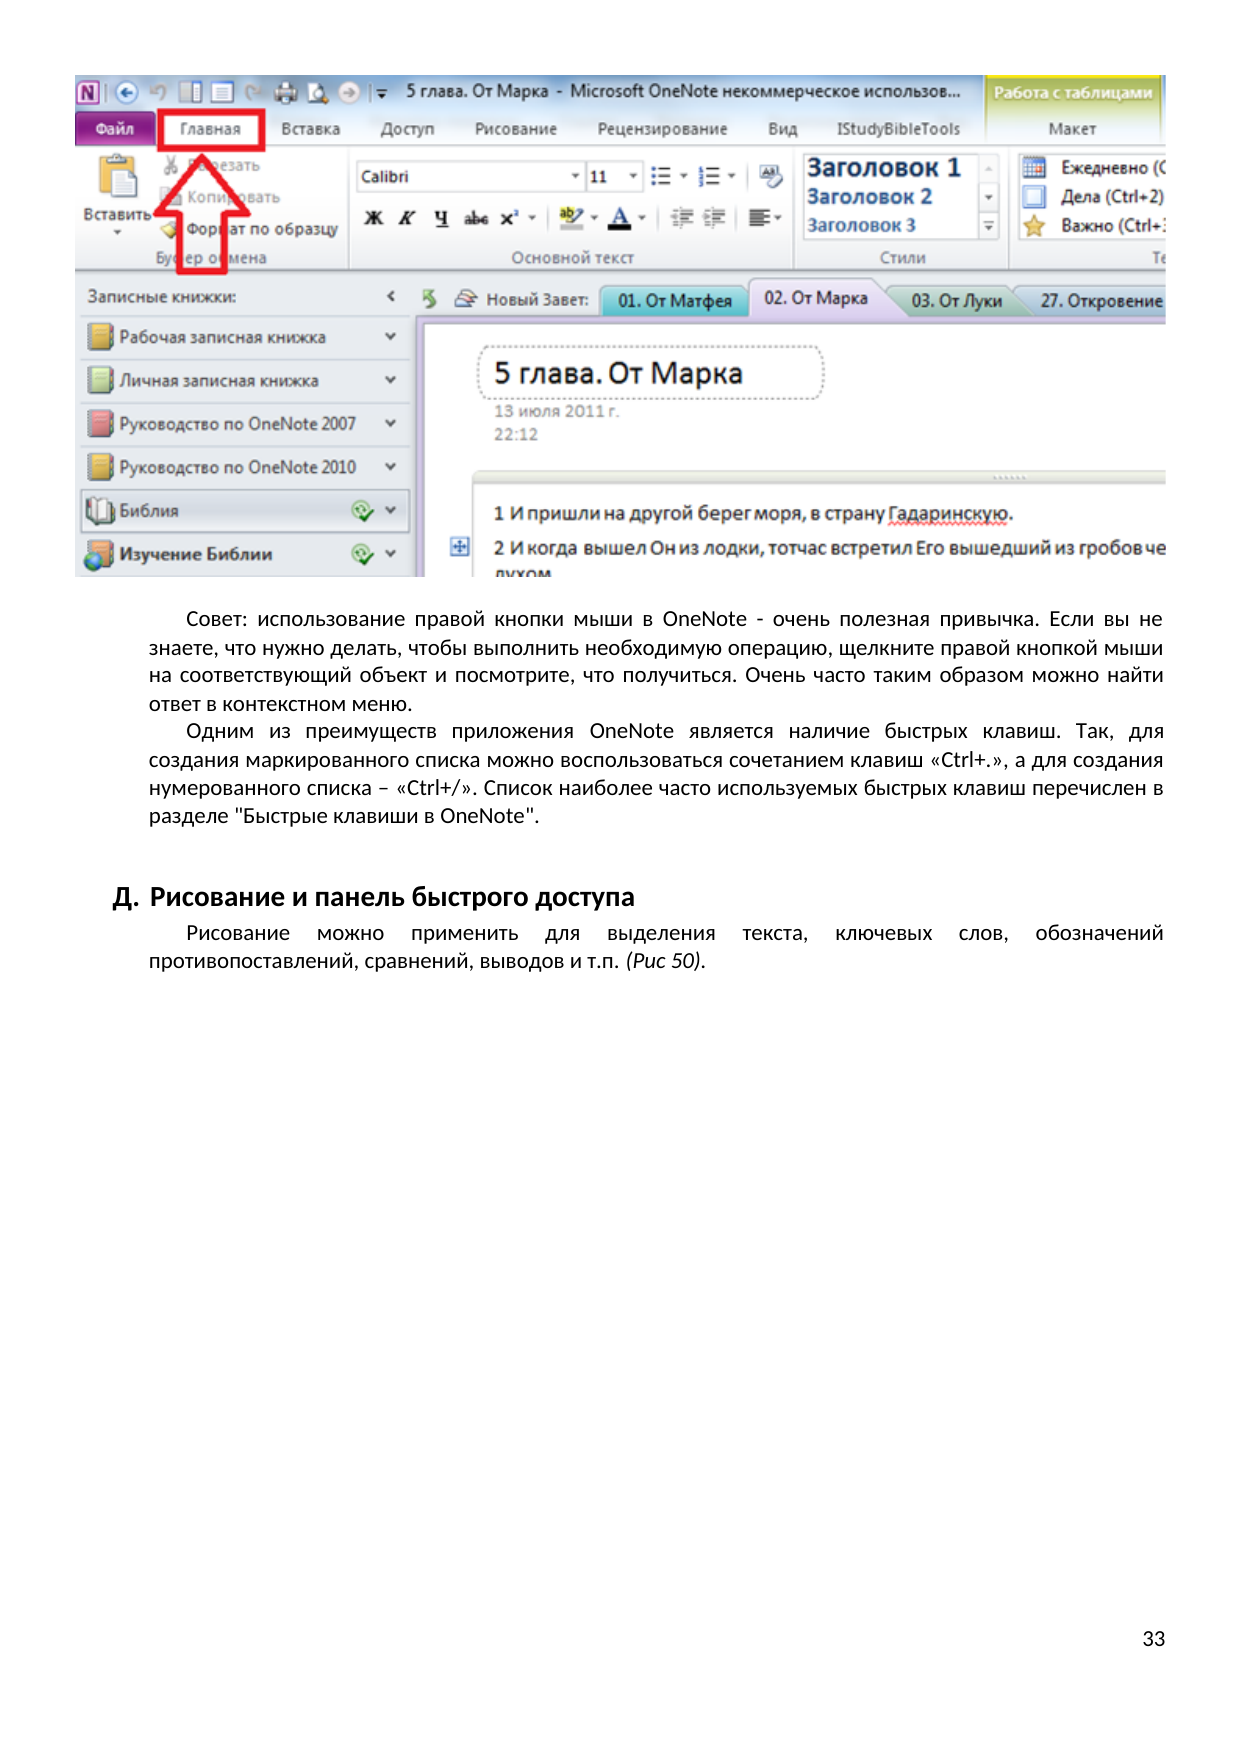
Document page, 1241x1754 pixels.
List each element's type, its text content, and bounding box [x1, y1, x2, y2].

subtitle Рисование и панель быстрого доступа [112, 878, 1165, 913]
text Одним из преимуществ приложения OneNote является наличие быстрых клавиш. Так, для создания маркированного списка можно воспользоваться сочетанием клавиш «Ctrl+.», а для создания нумерованного списка – «Ctrl+/». Список наиболее часто используемых быстрых клавиш перечислен в разделе "Быстрые клавиши в OneNote". [149, 717, 1165, 829]
text Рисование можно применить для выделения текста, ключевых слов, обозначений противопоставлений, сравнений, выводов и т.п. (Рис 50). [149, 918, 1165, 974]
text Совет: использование правой кнопки мыши в OneNote - очень полезная привычка. Если вы не знаете, что нужно делать, чтобы выполнить необходимую операцию, щелкните правой кнопкой мыши на соответствующий объект и посмотрите, что получиться. Очень часто таким образом можно найти ответ в контекстном меню. [149, 604, 1165, 717]
picture [75, 75, 1166, 577]
